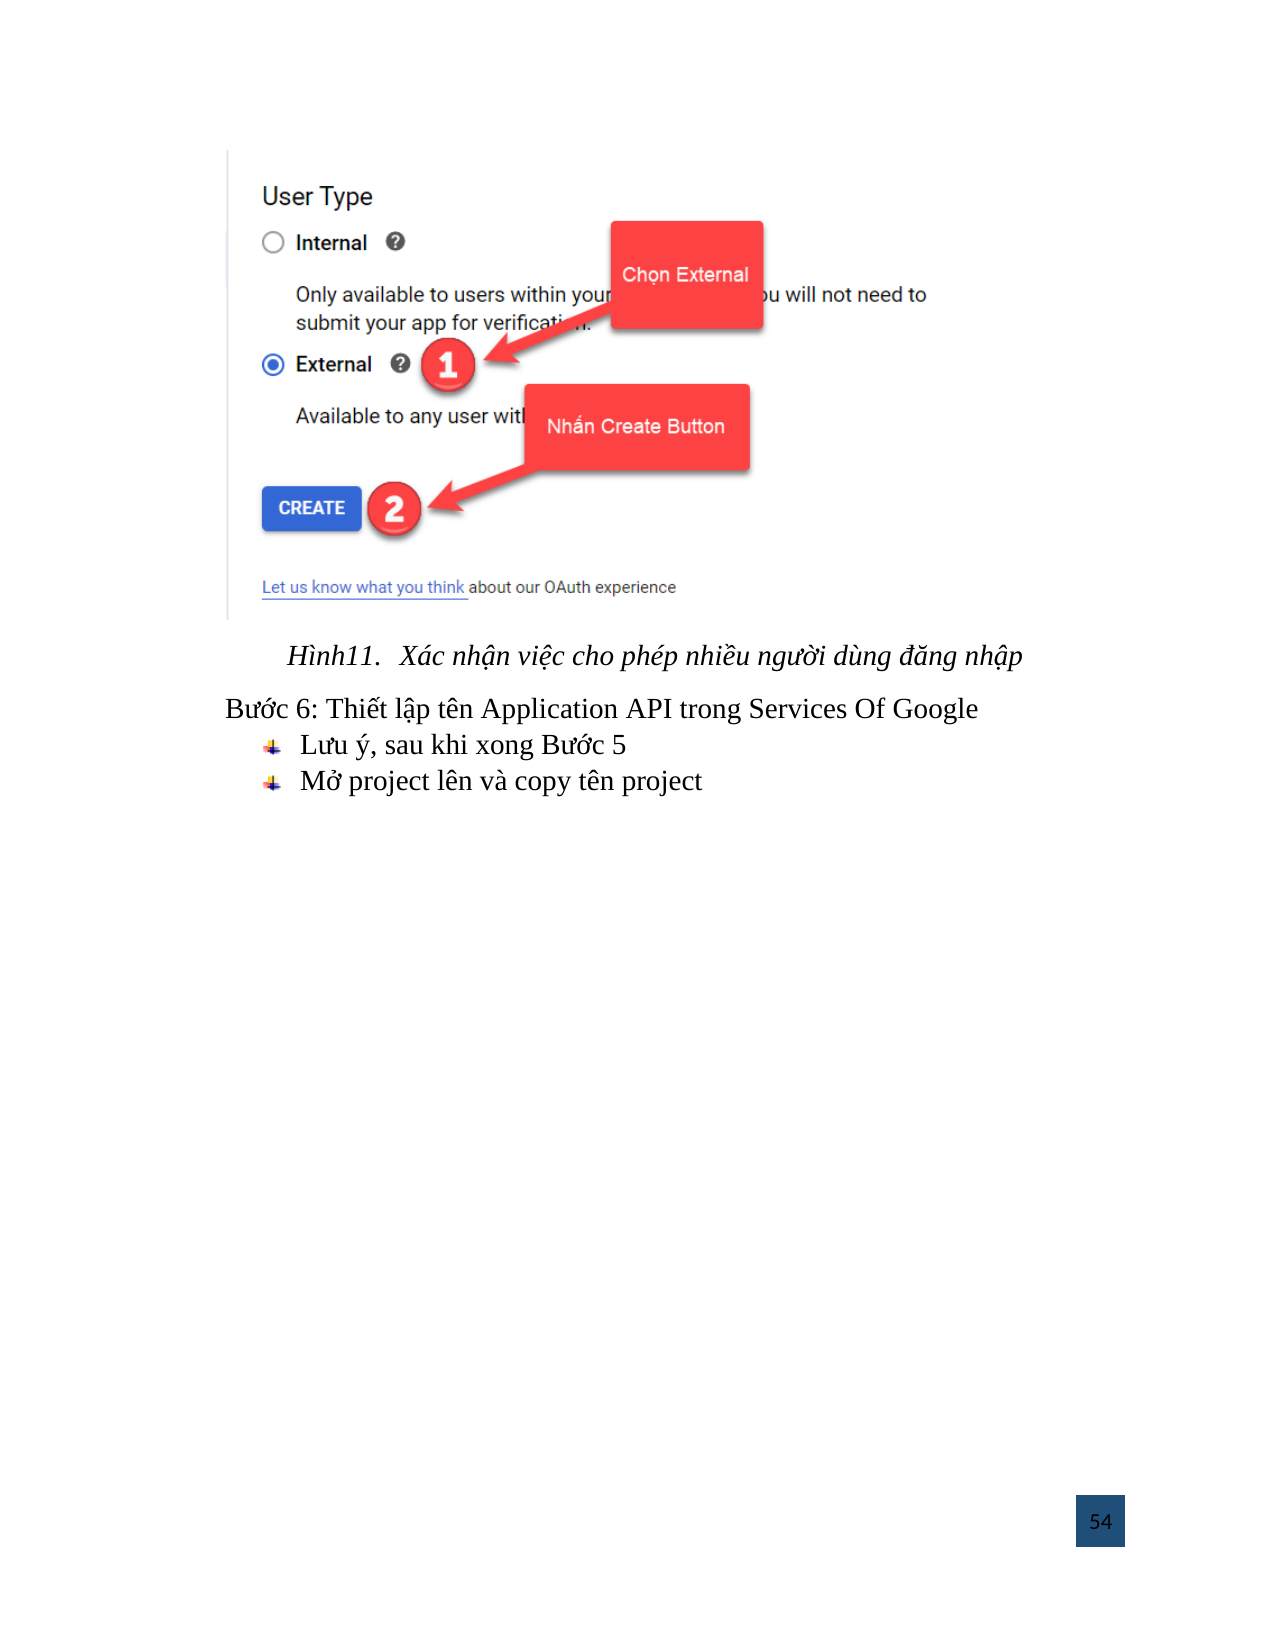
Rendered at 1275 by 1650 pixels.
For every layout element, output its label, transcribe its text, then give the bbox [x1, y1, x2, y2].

picture [225, 150, 1200, 620]
list Bước 6: Thiết lập tên Application API trong Services Of Google [225, 691, 1125, 725]
list Lưu ý, sau khi xong Bước 5 [262, 727, 1125, 761]
picture [263, 738, 281, 755]
list Mở project lên và copy tên project [262, 763, 1125, 797]
text Xác nhận việc cho phép nhiều người dùng đăng nhập [187, 638, 1125, 672]
picture [263, 774, 281, 791]
